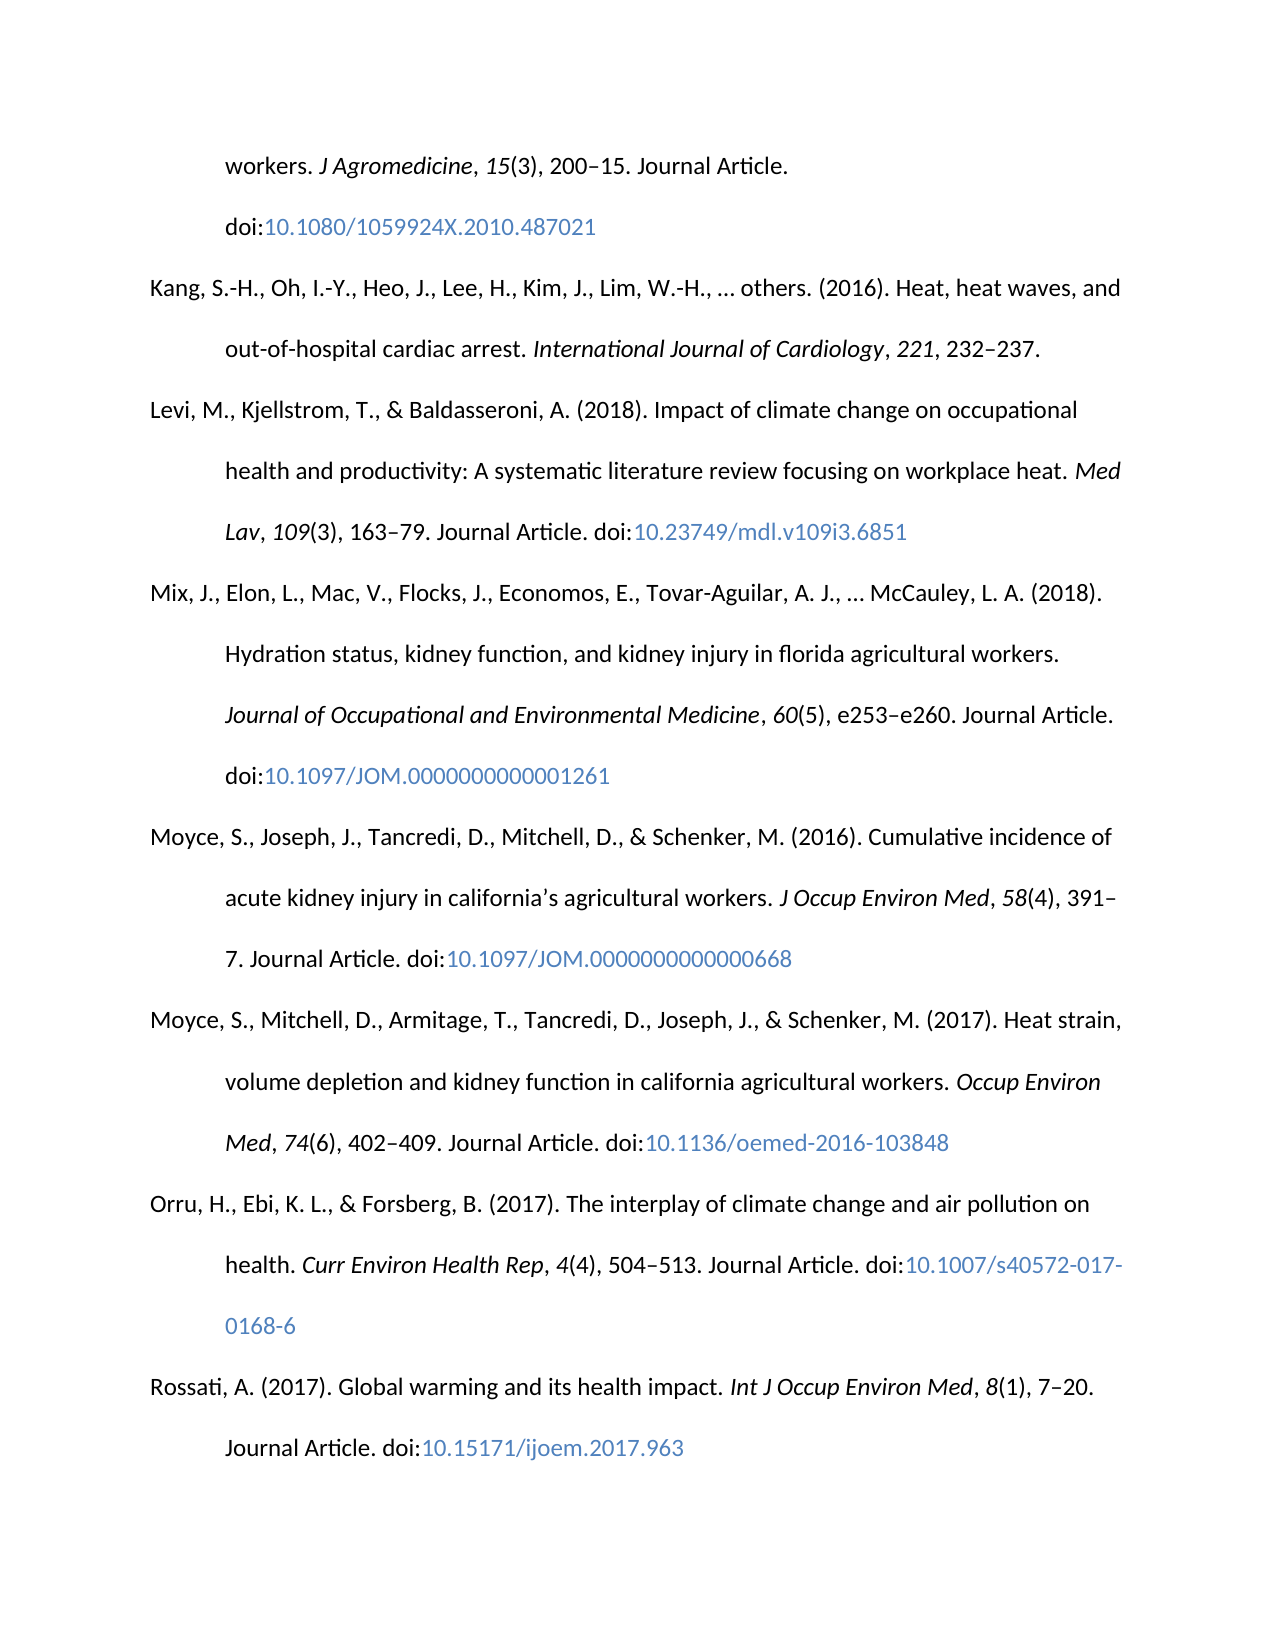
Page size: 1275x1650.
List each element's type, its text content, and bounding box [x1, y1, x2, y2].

text Levi, M., Kjellstrom, T., & Baldasseroni, A. (2018). Impact of climate change on occupational [150, 394, 1125, 425]
text Hydration status, kidney function, and kidney injury in florida agricultural workers. Journal of Occupational and Environmental Medicine, 60(5), e253–e260. Journal Article. doi:10.1097/JOM.0000000000001261 [225, 638, 1125, 791]
text Moyce, S., Mitchell, D., Armitage, T., Tancredi, D., Joseph, J., & Schenker, M. (2017). Heat strain, [150, 1004, 1125, 1035]
text health and productivity: A systematic literature review focusing on workplace heat. Med Lav, 109(3), 163–79. Journal Article. doi:10.23749/mdl.v109i3.6851 [225, 455, 1125, 547]
text acute kidney injury in california’s agricultural workers. J Occup Environ Med, 58(4), 391–7. Journal Article. doi:10.1097/JOM.0000000000000668 [225, 882, 1125, 974]
text volume depletion and kidney function in california agricultural workers. Occup Environ Med, 74(6), 402–409. Journal Article. doi:10.1136/oemed-2016-103848 [225, 1066, 1125, 1157]
text Moyce, S., Joseph, J., Tancredi, D., Mitchell, D., & Schenker, M. (2016). Cumulative incidence of [150, 821, 1125, 852]
text Kang, S.-H., Oh, I.-Y., Heo, J., Lee, H., Kim, J., Lim, W.-H., … others. (2016). Heat, heat waves, and [150, 272, 1125, 303]
text health. Curr Environ Health Rep, 4(4), 504–513. Journal Article. doi:10.1007/s40572-017-0168-6 [225, 1249, 1125, 1340]
text Mix, J., Elon, L., Mac, V., Flocks, J., Economos, E., Tovar-Aguilar, A. J., … McCauley, L. A. (2018). [150, 577, 1125, 608]
text Journal Article. doi:10.15171/ijoem.2017.963 [225, 1432, 1125, 1462]
text Rossati, A. (2017). Global warming and its health impact. Int J Occup Environ Med, 8(1), 7–20. [150, 1371, 1125, 1401]
text Orru, H., Ebi, K. L., & Forsberg, B. (2017). The interplay of climate change and air pollution on [150, 1188, 1125, 1218]
text out-of-hospital cardiac arrest. International Journal of Cardiology, 221, 232–237. [225, 333, 1125, 364]
text workers. J Agromedicine, 15(3), 200–15. Journal Article. doi:10.1080/1059924X.2010.487021 [225, 150, 1125, 242]
